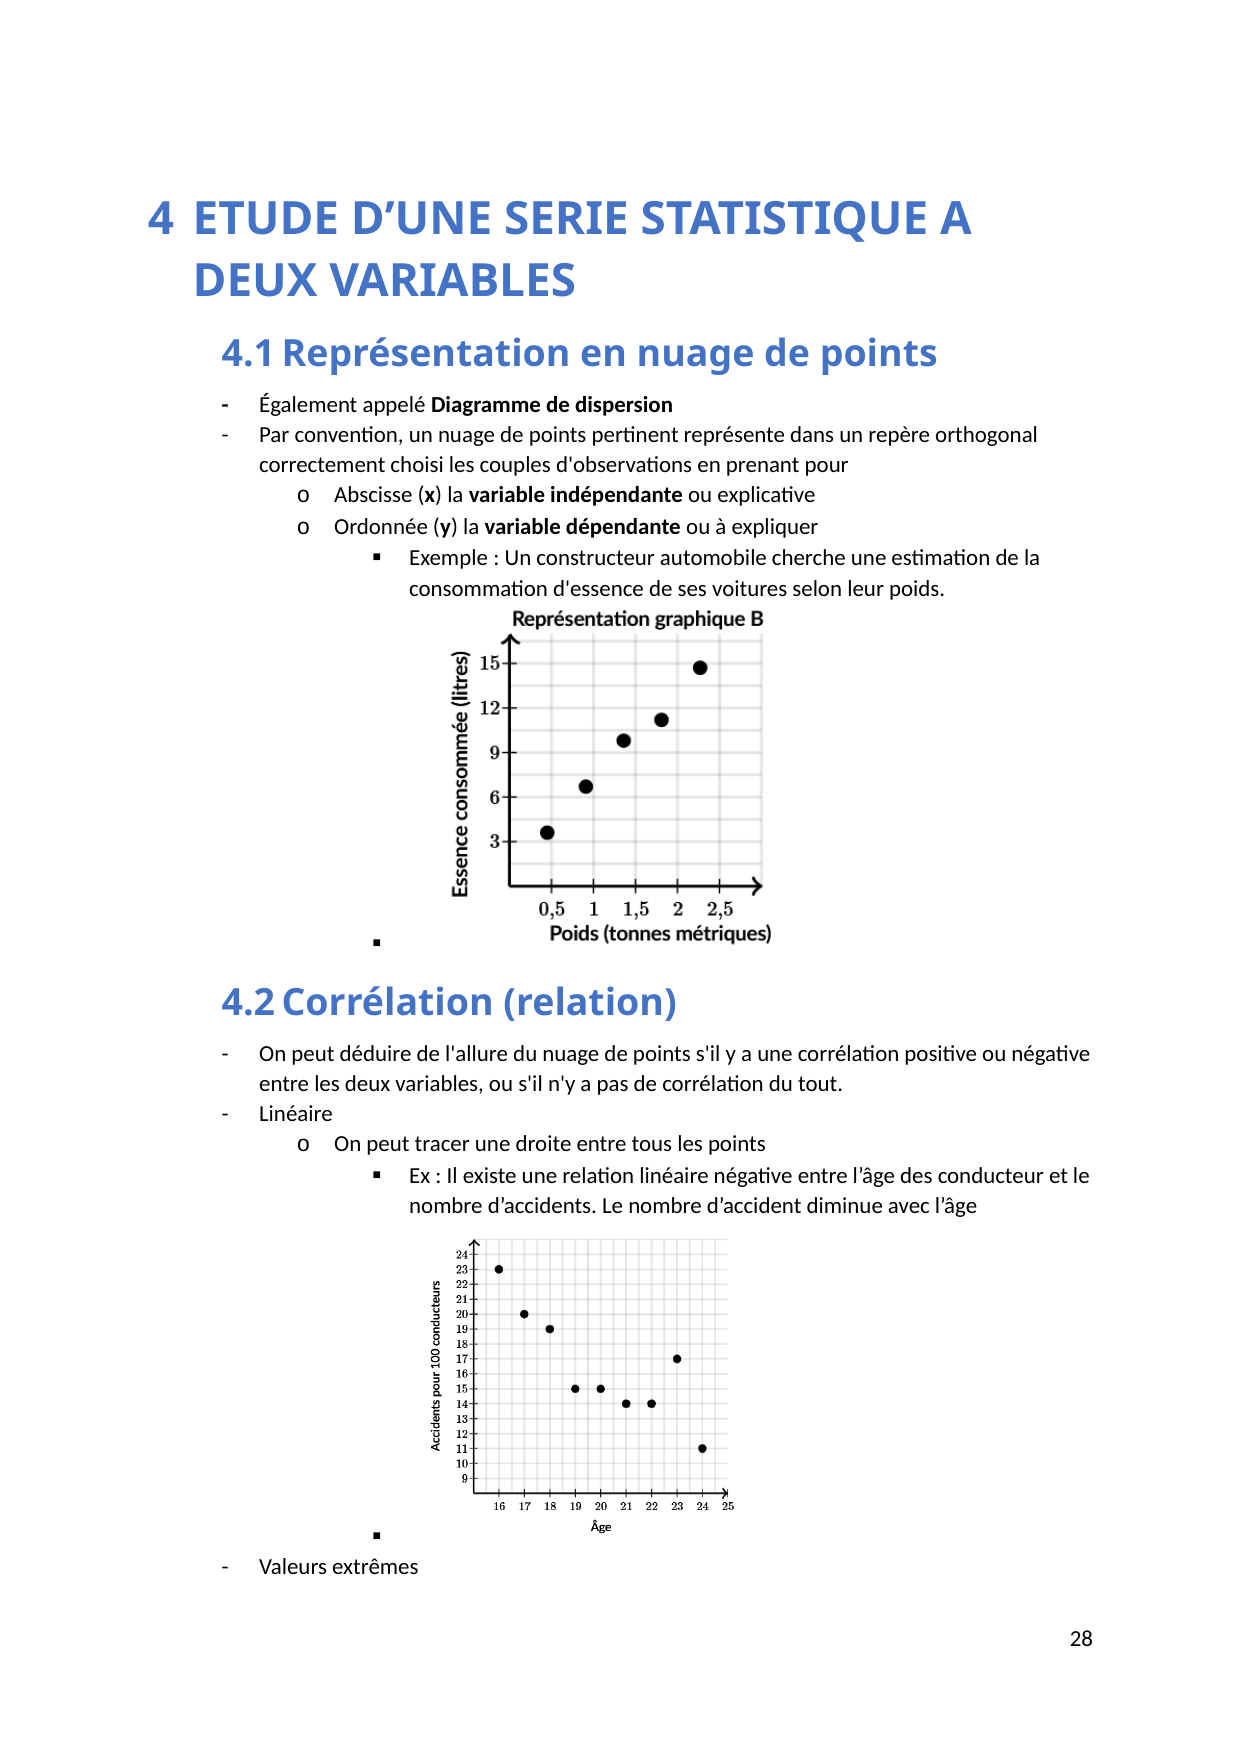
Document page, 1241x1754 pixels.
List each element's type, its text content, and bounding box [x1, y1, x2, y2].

list On peut déduire de l'allure du nuage de points s'il y a une corrélation positive ou négative entre les deux variables, ou s'il n'y a pas de corrélation du tout. [221, 1039, 1093, 1097]
subtitle ETUDE D’UNE SERIE STATISTIQUE A DEUX VARIABLES [148, 185, 1093, 310]
list Ordonnée (y) la variable dépendante ou à expliquer [296, 512, 1093, 541]
list On peut tracer une droite entre tous les points [296, 1129, 1093, 1158]
list Linéaire [221, 1099, 1093, 1127]
picture [408, 603, 798, 952]
list Abscisse (x) la variable indépendante ou explicative [296, 481, 1093, 510]
list Par convention, un nuage de points pertinent représente dans un repère orthogonal correctement choisi les couples d'observations en prenant pour [221, 420, 1093, 478]
subtitle Représentation en nuage de points [221, 327, 1093, 378]
list Également appelé Diagramme de dispersion [221, 390, 1093, 418]
list Ex : Il existe une relation linéaire négative entre l’âge des conducteur et le nombre d’accidents. Le nombre d’accident diminue avec l’âge [371, 1161, 1093, 1219]
picture [408, 1221, 768, 1545]
list Valeurs extrêmes [221, 1552, 1093, 1580]
subtitle Corrélation (relation) [221, 975, 1093, 1026]
list Exemple : Un constructeur automobile cherche une estimation de la consommation d'essence de ses voitures selon leur poids. [371, 543, 1093, 602]
